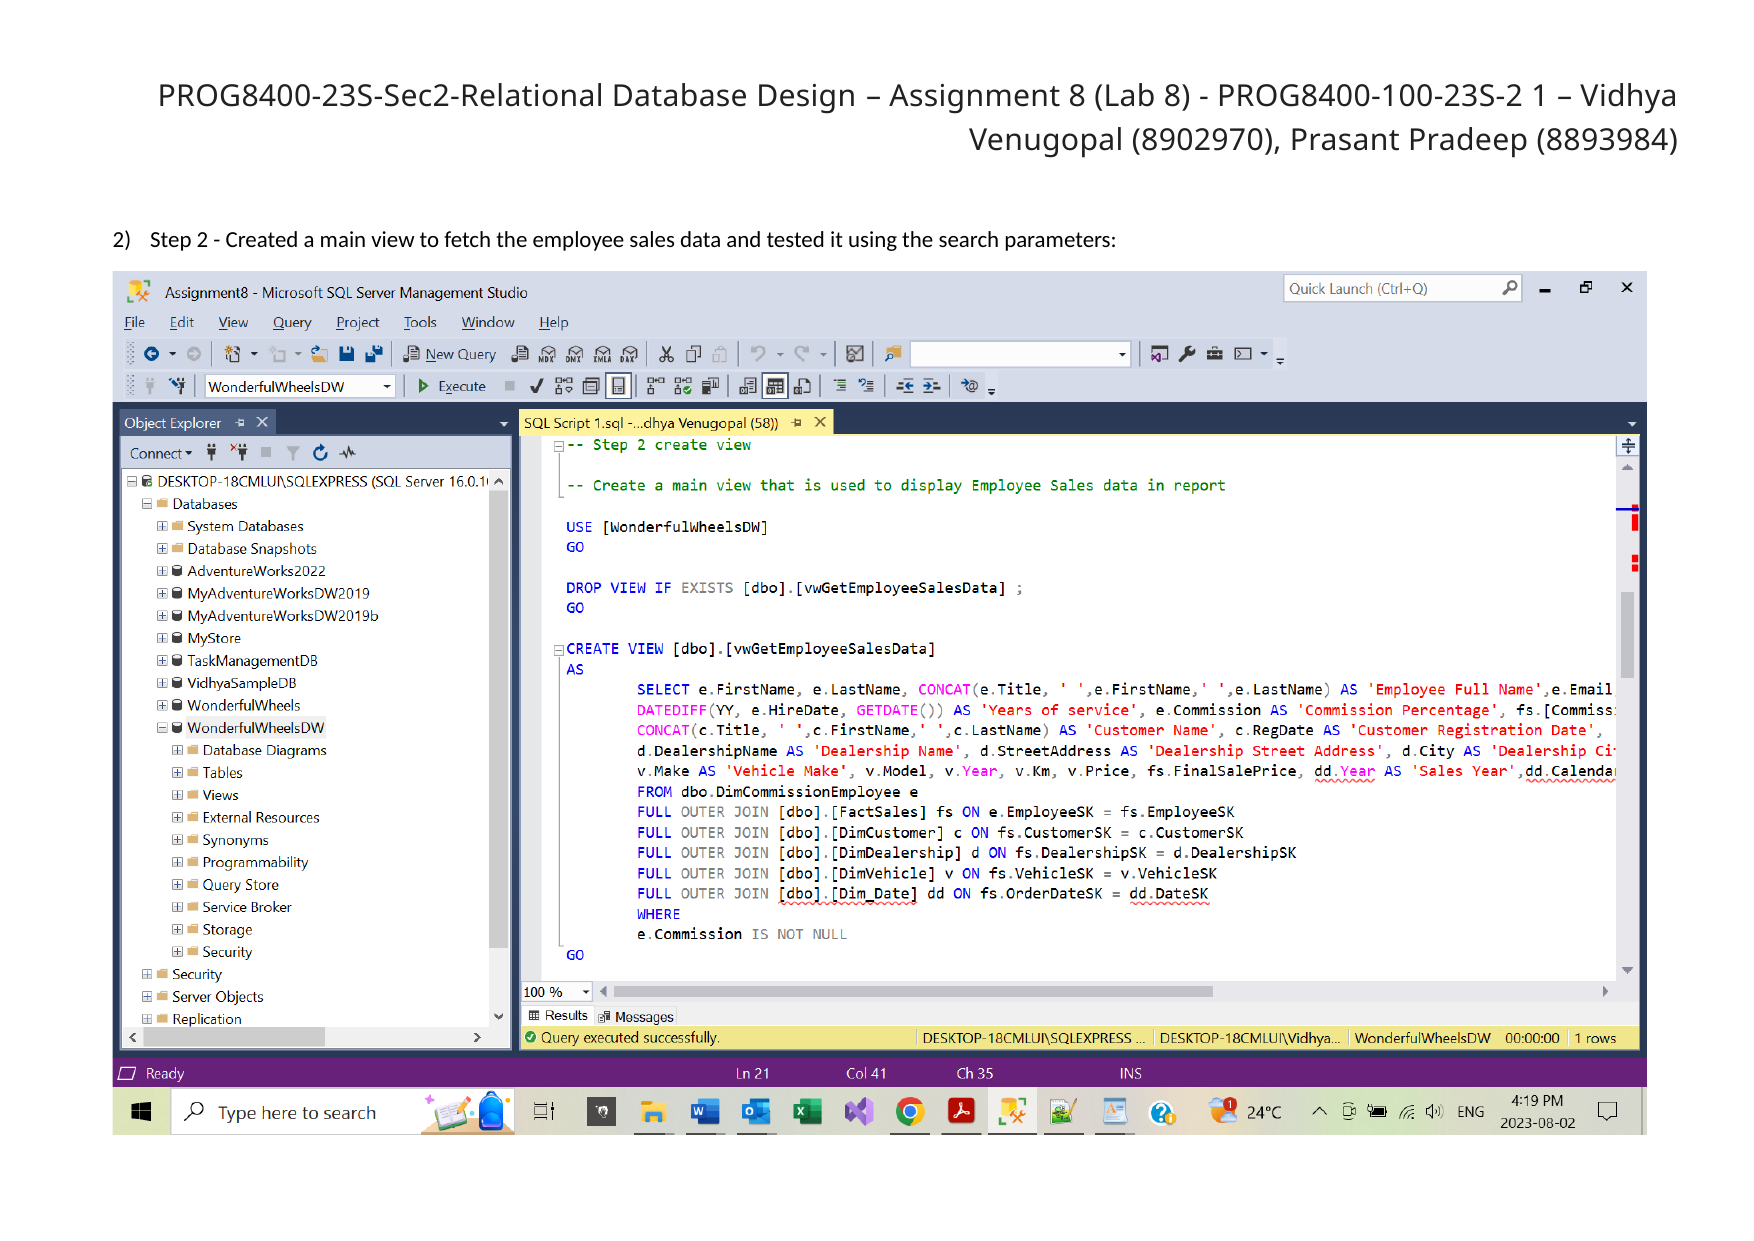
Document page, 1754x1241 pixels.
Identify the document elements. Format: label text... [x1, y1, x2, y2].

picture [112, 271, 1647, 1135]
list Step 2 - Created a main view to fetch the employee sales data and tested it using the search parameters: [112, 225, 1679, 253]
